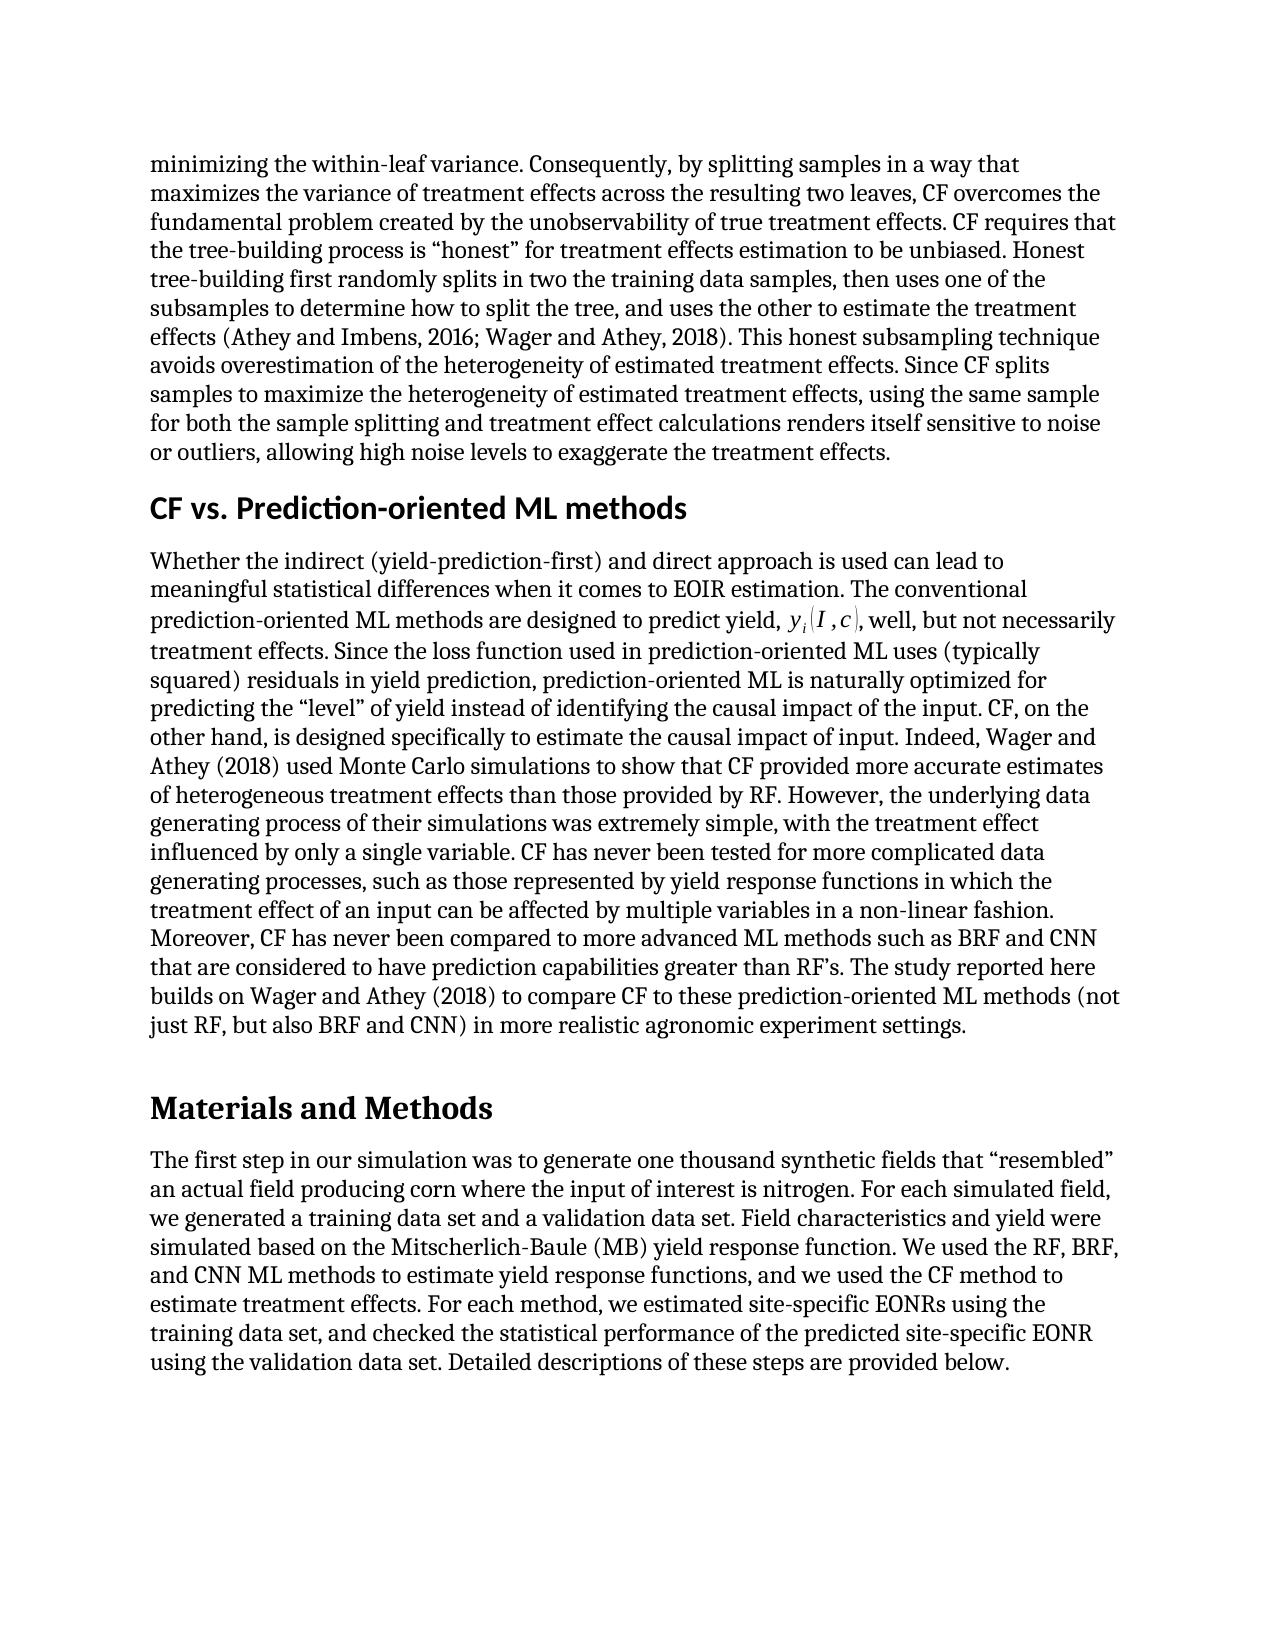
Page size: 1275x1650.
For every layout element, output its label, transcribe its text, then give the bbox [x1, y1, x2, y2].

text Whether the indirect (yield-prediction-first) and direct approach is used can lead to meaningful statistical differences when it comes to EOIR estimation. The conventional prediction-oriented ML methods are designed to predict yield, , well, but not necessarily treatment effects. Since the loss function used in prediction-oriented ML uses (typically squared) residuals in yield prediction, prediction-oriented ML is naturally optimized for predicting the “level” of yield instead of identifying the causal impact of the input. CF, on the other hand, is designed specifically to estimate the causal impact of input. Indeed, Wager and Athey (2018) used Monte Carlo simulations to show that CF provided more accurate estimates of heterogeneous treatment effects than those provided by RF. However, the underlying data generating process of their simulations was extremely simple, with the treatment effect influenced by only a single variable. CF has never been tested for more complicated data generating processes, such as those represented by yield response functions in which the treatment effect of an input can be affected by multiple variables in a non-linear fashion. Moreover, CF has never been compared to more advanced ML methods such as BRF and CNN that are considered to have prediction capabilities greater than RF’s. The study reported here builds on Wager and Athey (2018) to compare CF to these prediction-oriented ML methods (not just RF, but also BRF and CNN) in more realistic agronomic experiment settings. [150, 547, 1125, 1039]
subtitle CF vs. Prediction-oriented ML methods [150, 487, 1125, 528]
text The first step in our simulation was to generate one thousand synthetic fields that “resembled” an actual field producing corn where the input of interest is nitrogen. For each simulated field, we generated a training data set and a validation data set. Field characteristics and yield were simulated based on the Mitscherlich-Baule (MB) yield response function. We used the RF, BRF, and CNN ML methods to estimate yield response functions, and we used the CF method to estimate treatment effects. For each method, we estimated site-specific EONRs using the training data set, and checked the statistical performance of the predicted site-specific EONR using the validation data set. Detailed descriptions of these steps are provided below. [150, 1146, 1125, 1376]
subtitle Materials and Methods [150, 1089, 1125, 1128]
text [150, 150, 1125, 466]
